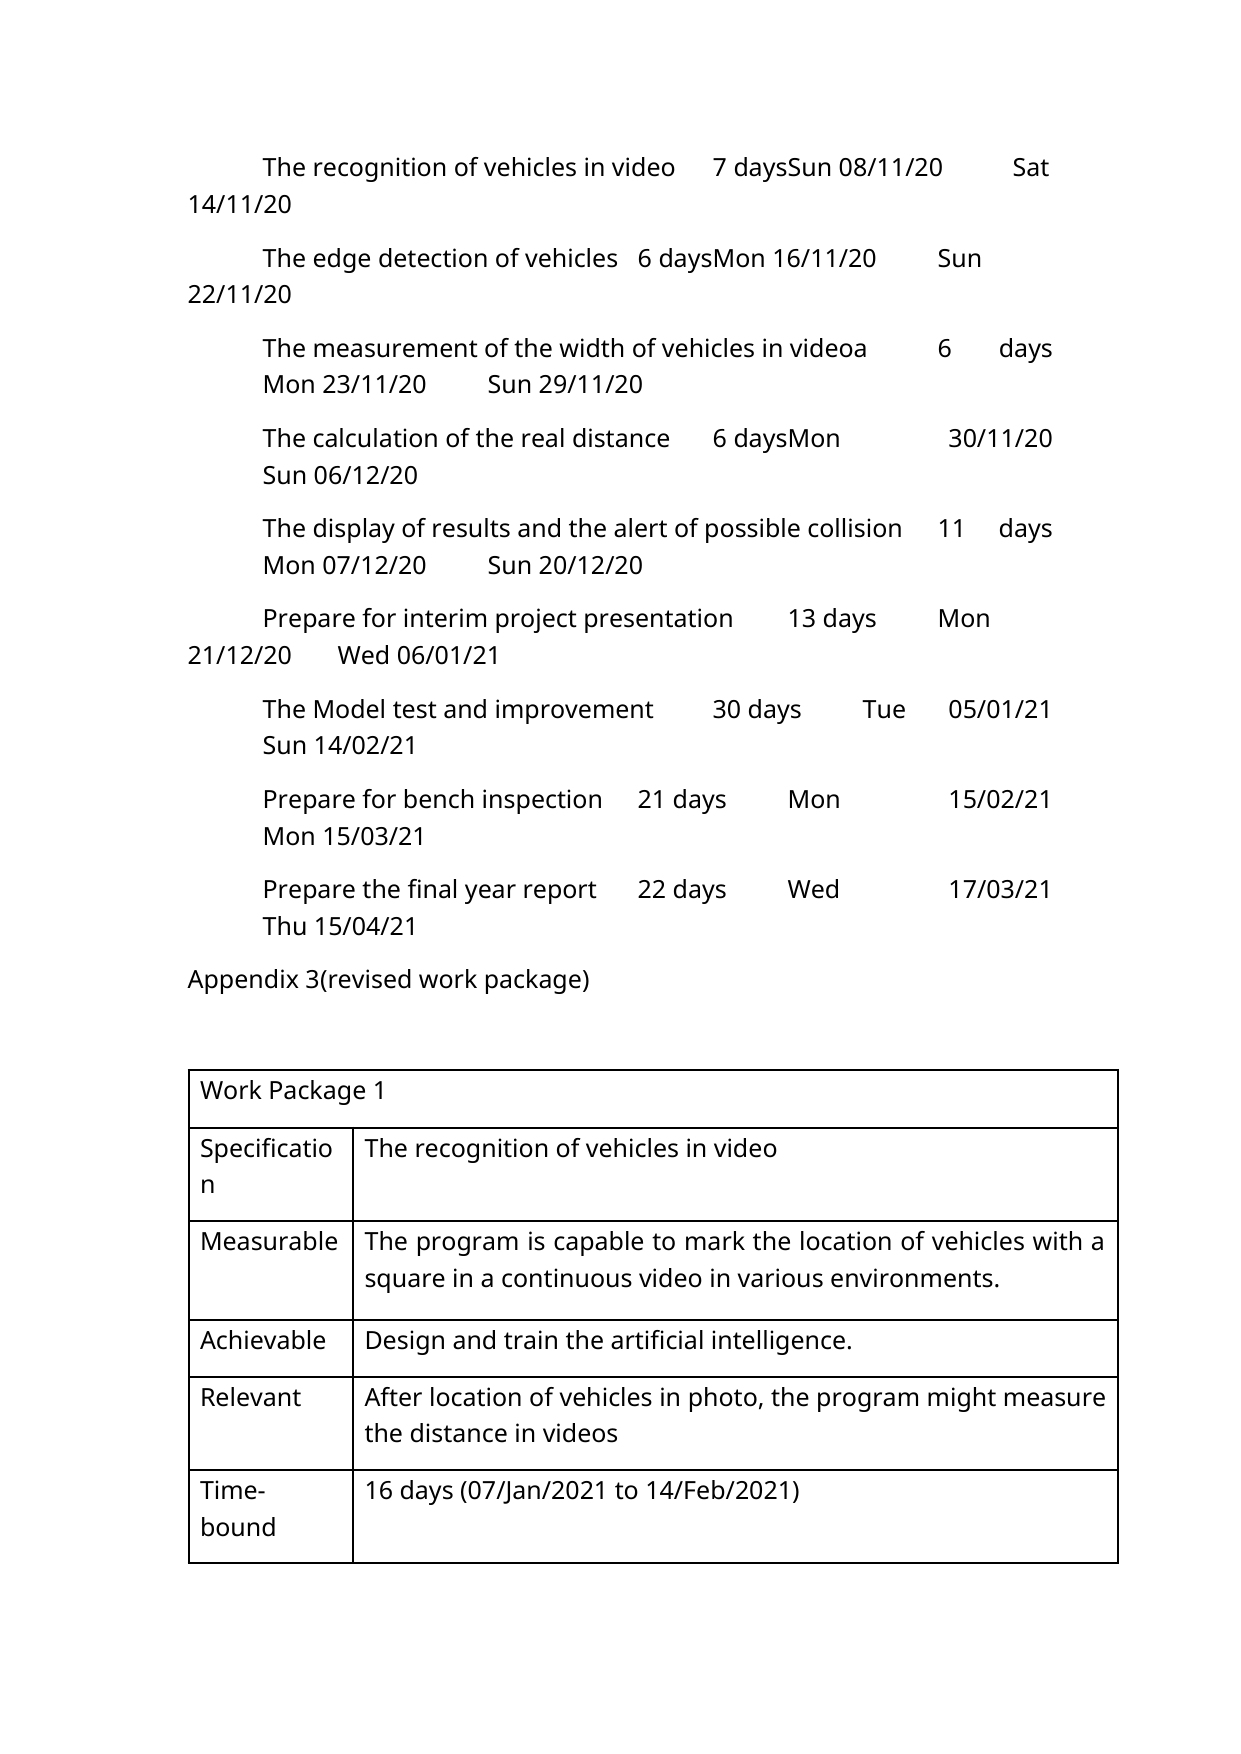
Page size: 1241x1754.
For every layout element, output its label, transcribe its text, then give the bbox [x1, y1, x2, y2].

table_cell Measurable [190, 1222, 352, 1319]
text Prepare for interim project presentation 13 days Mon 21/12/20 Wed 06/01/21 [187, 601, 1053, 672]
text Prepare for bench inspection 21 days Mon 15/02/21 Mon 15/03/21 [187, 781, 1053, 852]
table_cell 16 days (07/Jan/2021 to 14/Feb/2021) [354, 1471, 1117, 1562]
table_cell After location of vehicles in photo, the program might measure the distance in videos [354, 1378, 1117, 1469]
table_header Work Package 1 [190, 1071, 1117, 1127]
text The recognition of vehicles in video 7 days Sun 08/11/20 Sat 14/11/20 [187, 150, 1053, 221]
text Prepare the final year report 22 days Wed 17/03/21 Thu 15/04/21 [187, 872, 1053, 942]
text The edge detection of vehicles 6 days Mon 16/11/20 Sun 22/11/20 [187, 240, 1053, 311]
table_cell Design and train the artificial intelligence. [354, 1321, 1117, 1376]
table_cell Time-bound [190, 1471, 352, 1562]
text The measurement of the width of vehicles in videoa 6 days Mon 23/11/20 Sun 29/11/20 [187, 330, 1053, 401]
text Appendix 3(revised work package) [187, 962, 1053, 996]
table_cell Achievable [190, 1321, 352, 1376]
table_cell The program is capable to mark the location of vehicles with a square in a continuous video in various environments. [354, 1222, 1117, 1319]
text The calculation of the real distance 6 days Mon 30/11/20 Sun 06/12/20 [187, 421, 1053, 491]
table_cell Relevant [190, 1378, 352, 1469]
text The Model test and improvement 30 days Tue 05/01/21 Sun 14/02/21 [187, 691, 1053, 762]
text The display of results and the alert of possible collision 11 days Mon 07/12/20 Sun 20/12/20 [187, 511, 1053, 582]
table_cell The recognition of vehicles in video [354, 1129, 1117, 1220]
table_cell Specification [190, 1129, 352, 1220]
